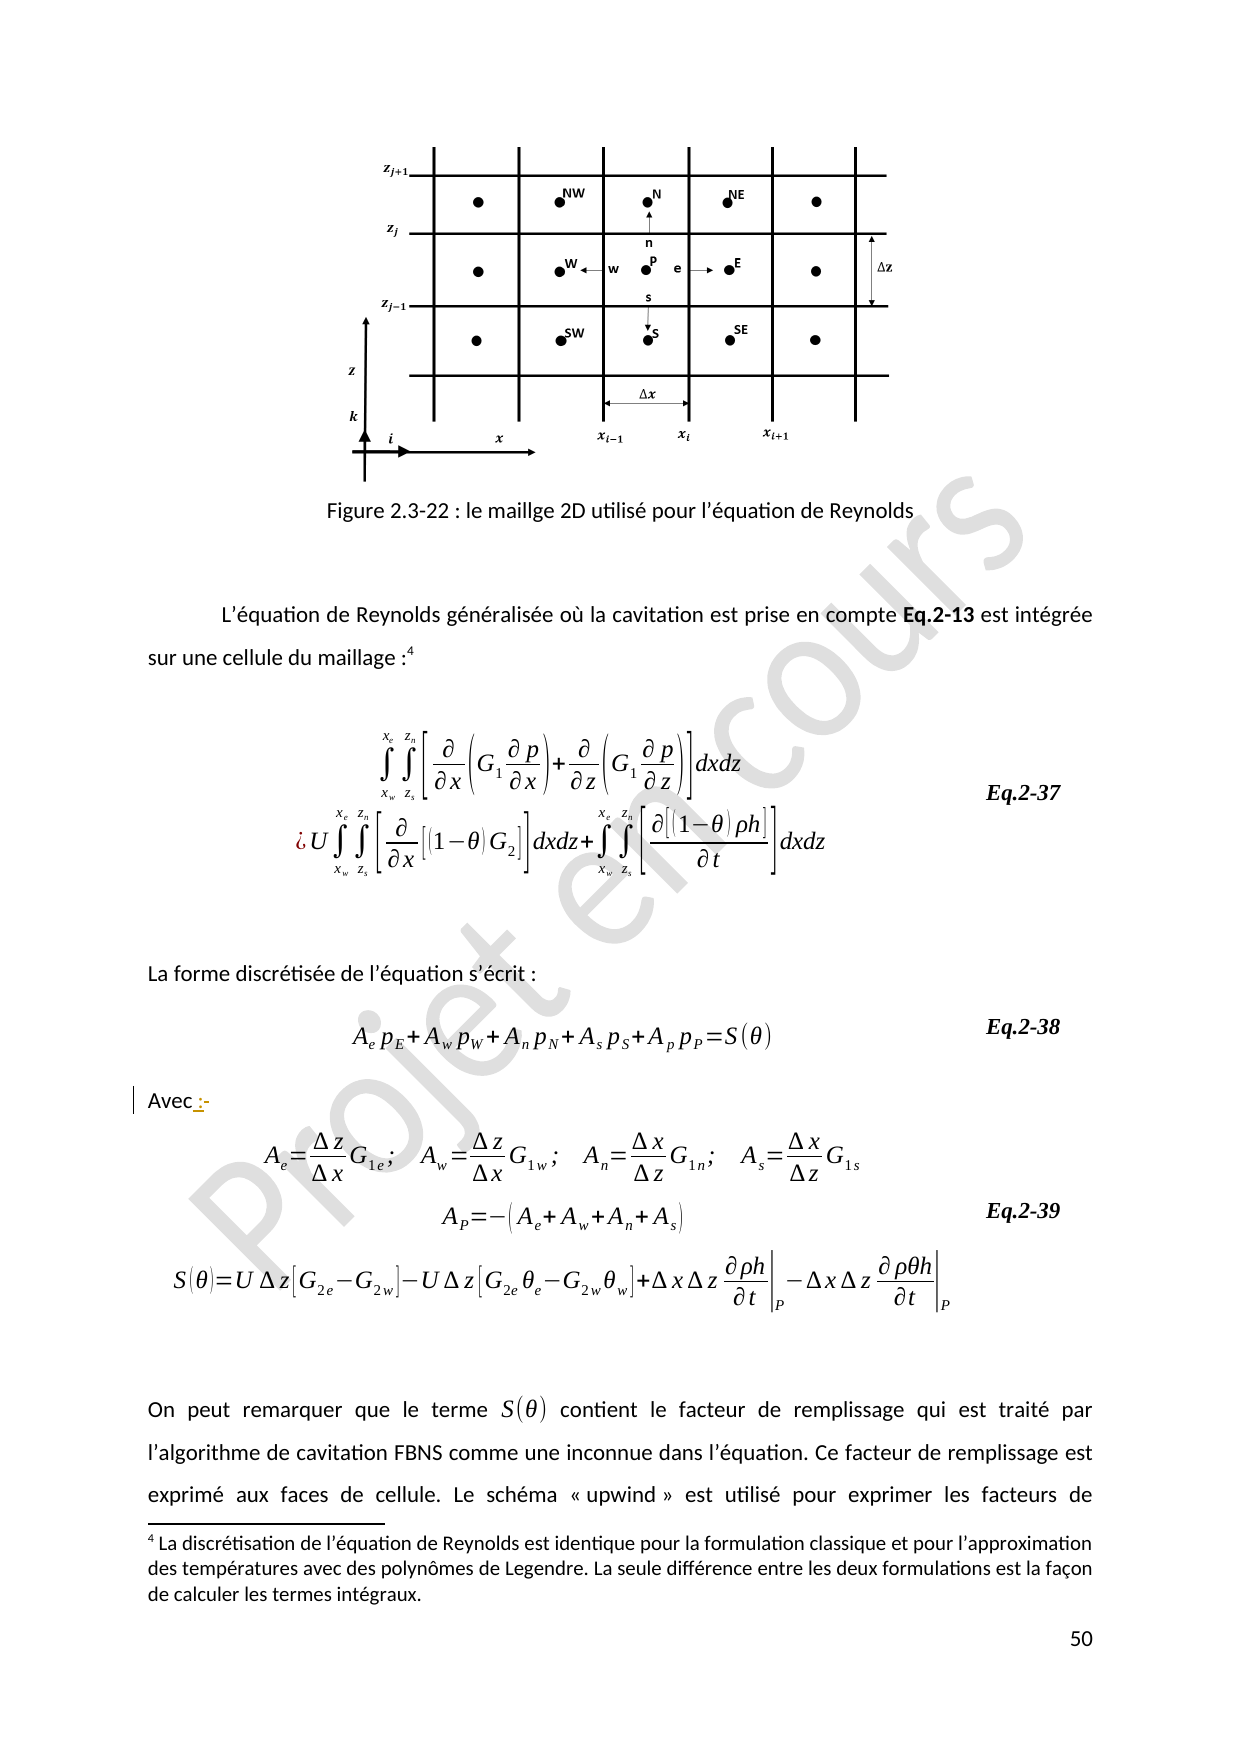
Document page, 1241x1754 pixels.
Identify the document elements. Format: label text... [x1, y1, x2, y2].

text L’équation de Reynolds généralisée où la cavitation est prise en compte Eq.2-13 est intégrée sur une cellule du maillage : [148, 601, 1093, 671]
table_header [975, 727, 1093, 892]
text Avec [148, 1086, 1093, 1114]
picture [338, 147, 902, 482]
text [148, 1394, 1093, 1508]
text La forme discrétisée de l’équation s’écrit : [148, 959, 1093, 987]
table_header [148, 727, 974, 892]
table_header [975, 1128, 1093, 1327]
table_header [148, 1128, 974, 1327]
table_header [975, 1001, 1093, 1086]
table_header [148, 1001, 974, 1086]
